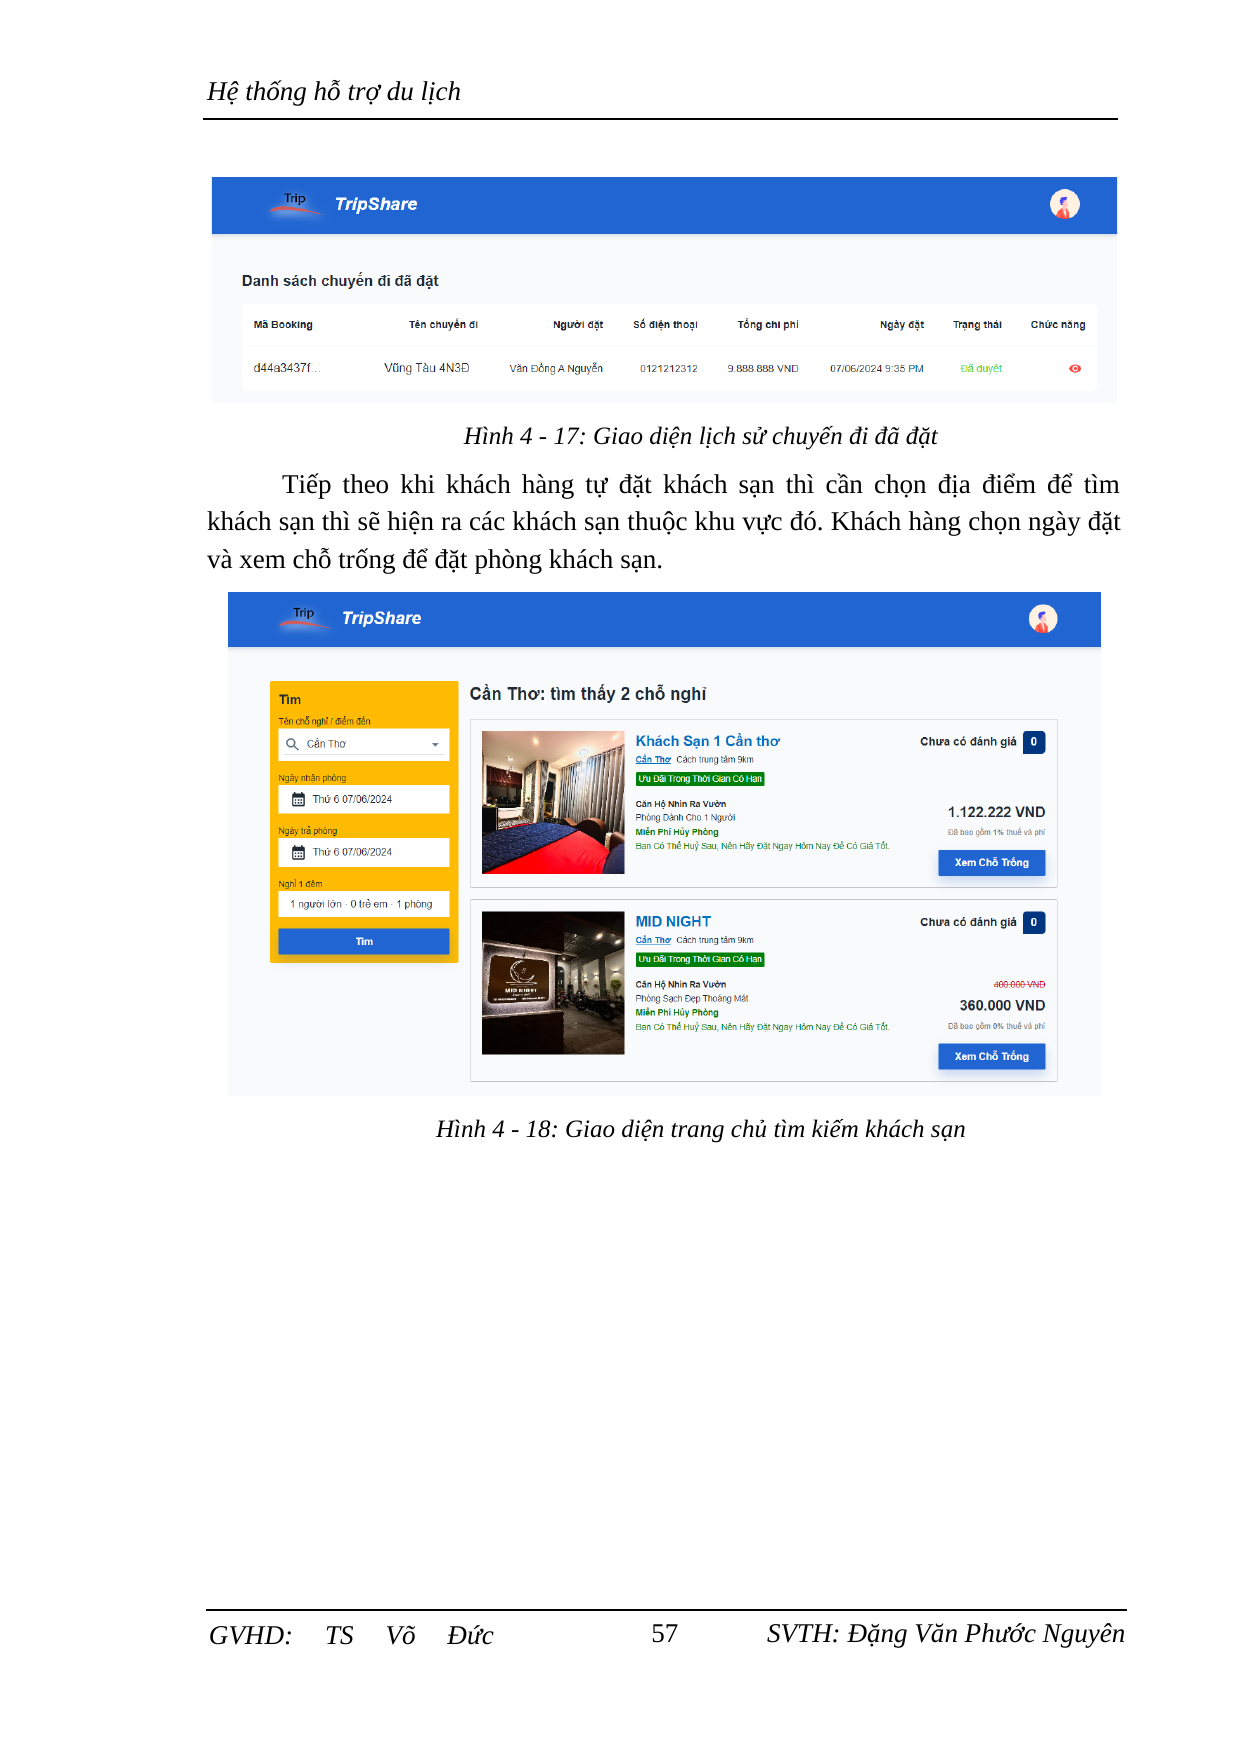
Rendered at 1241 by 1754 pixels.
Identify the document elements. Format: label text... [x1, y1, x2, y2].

text Hình 4 - 18: Giao diện trang chủ tìm kiếm khách sạn [207, 1114, 1122, 1143]
text Tiếp theo khi khách hàng tự đặt khách sạn thì cần chọn địa điểm để tìm khách sạn thì sẽ hiện ra các khách sạn thuộc khu vực đó. Khách hàng chọn ngày đặt và xem chỗ trống để đặt phòng khách sạn. [207, 468, 1122, 574]
picture [228, 592, 1101, 1096]
text Hình 4 - 17: Giao diện lịch sử chuyến đi đã đặt [207, 421, 1122, 450]
picture [211, 177, 1118, 403]
